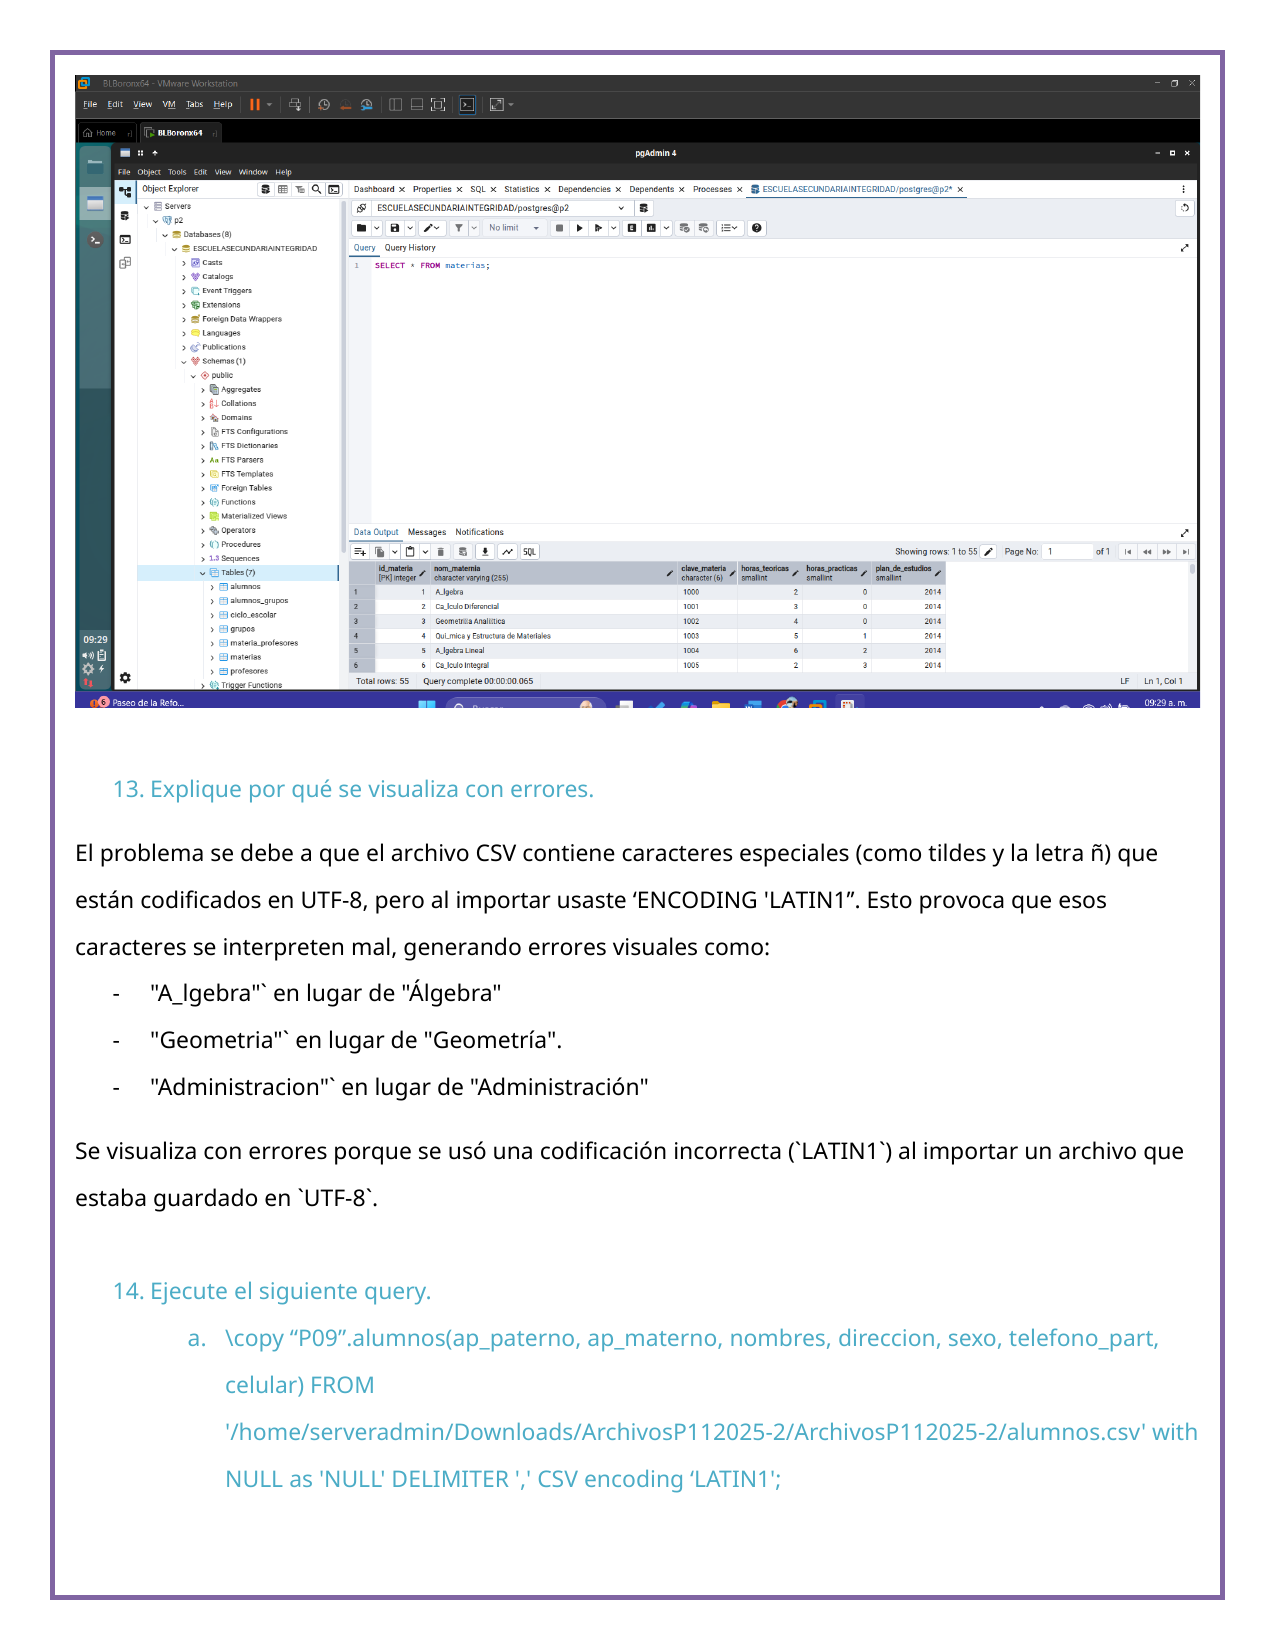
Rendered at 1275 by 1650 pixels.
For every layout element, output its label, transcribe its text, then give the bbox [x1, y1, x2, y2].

list "Geometria"` en lugar de "Geometría". [112, 1024, 1200, 1056]
list "Administracion"` en lugar de "Administración" [112, 1071, 1200, 1102]
text El problema se debe a que el archivo CSV contiene caracteres especiales (como tildes y la letra ñ) que están codificados en UTF-8, pero al importar usaste ‘ENCODING 'LATIN1’’. Esto provoca que esos caracteres se interpreten mal, generando errores visuales como: [75, 837, 1200, 962]
text Se visualiza con errores porque se usó una codificación incorrecta (`LATIN1`) al importar un archivo que estaba guardado en `UTF-8`. [75, 1135, 1200, 1213]
list "A_lgebra"` en lugar de "Álgebra" [112, 977, 1200, 1009]
picture [75, 75, 1200, 708]
list Explique por qué se visualiza con errores. [112, 773, 1200, 804]
list \copy “P09”.alumnos(ap_paterno, ap_materno, nombres, direccion, sexo, telefono_part, celular) FROM '/home/serveradmin/Downloads/ArchivosP112025-2/ArchivosP112025-2/alumnos.csv' with NULL as 'NULL' DELIMITER ',' CSV encoding ‘LATIN1'; [187, 1322, 1200, 1494]
list Ejecute el siguiente query. [112, 1275, 1200, 1307]
